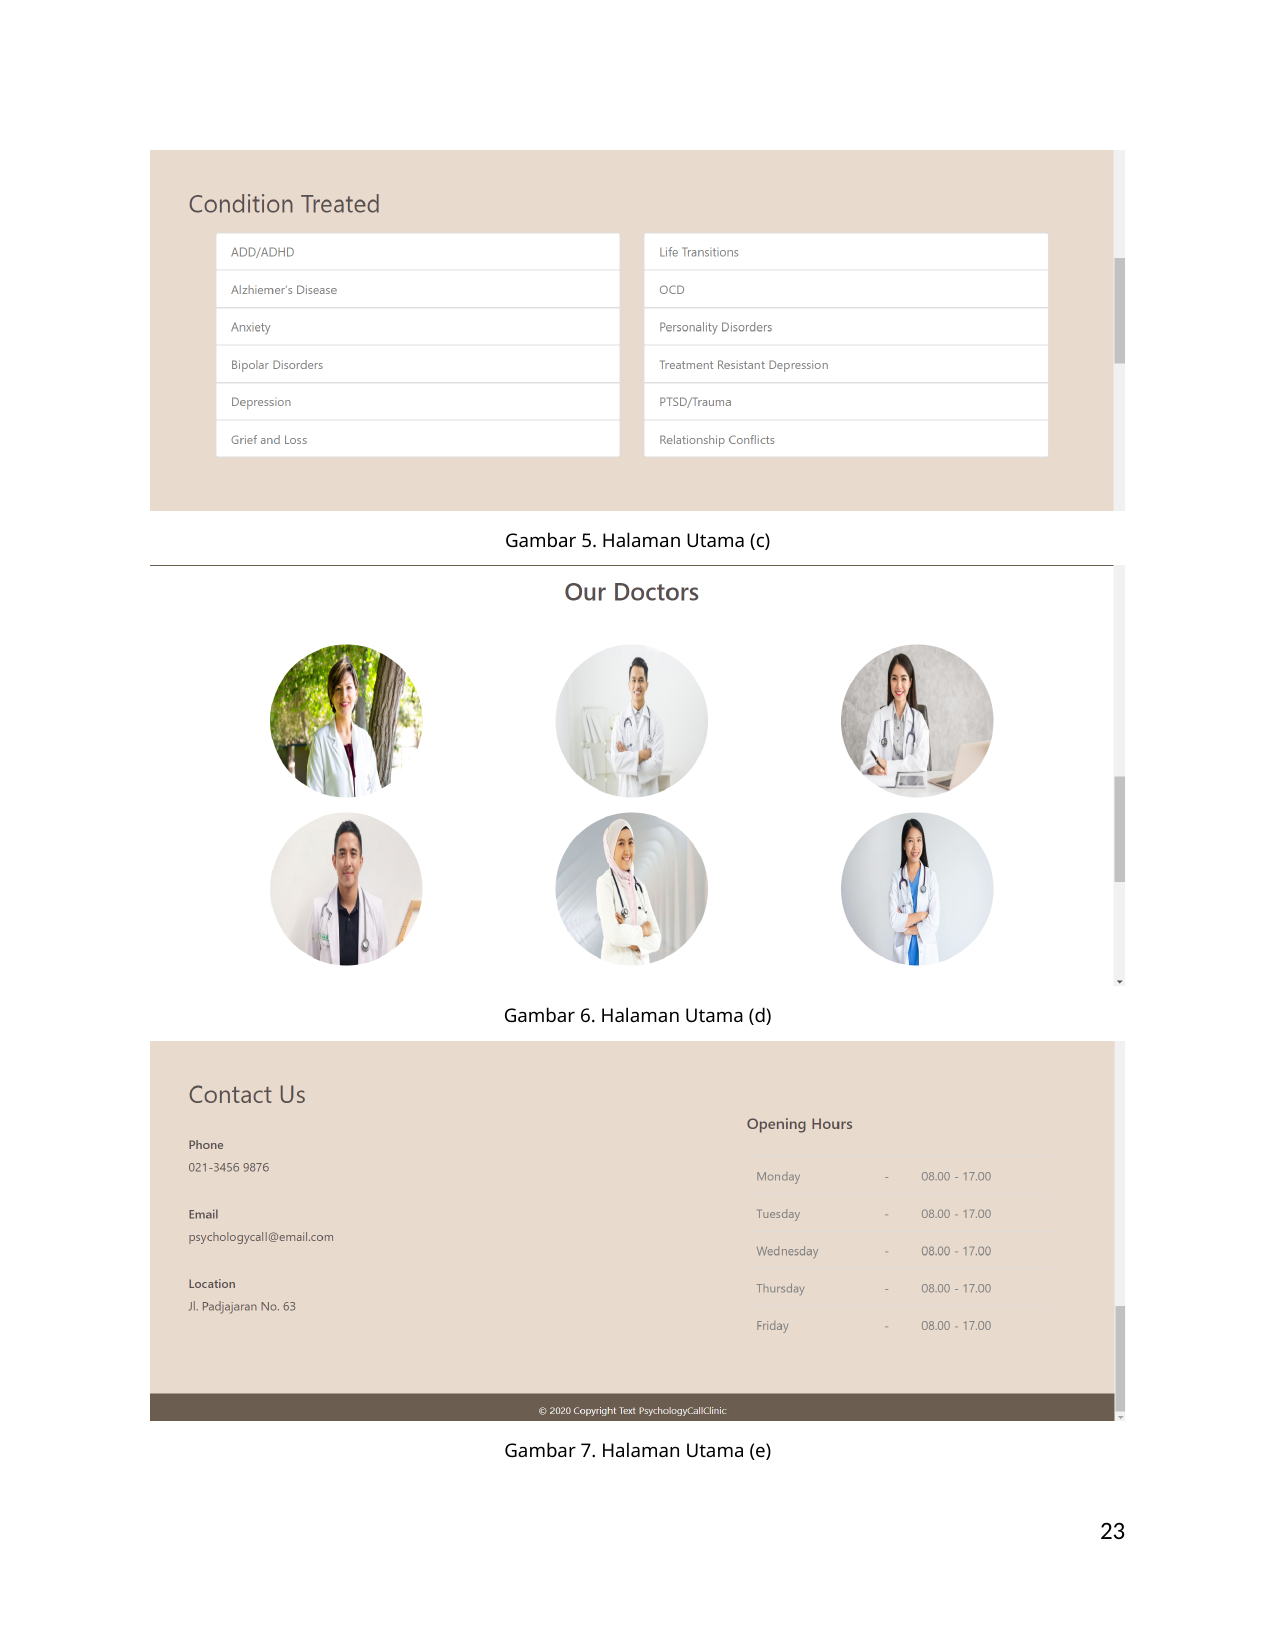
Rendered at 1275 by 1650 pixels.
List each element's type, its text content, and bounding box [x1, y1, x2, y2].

text Gambar 5. Halaman Utama (c) [150, 527, 1125, 553]
picture [150, 150, 1125, 511]
picture [150, 1041, 1125, 1421]
text Gambar 6. Halaman Utama (d) [150, 1003, 1125, 1028]
picture [150, 565, 1125, 986]
text Gambar 7. Halaman Utama (e) [150, 1437, 1125, 1463]
